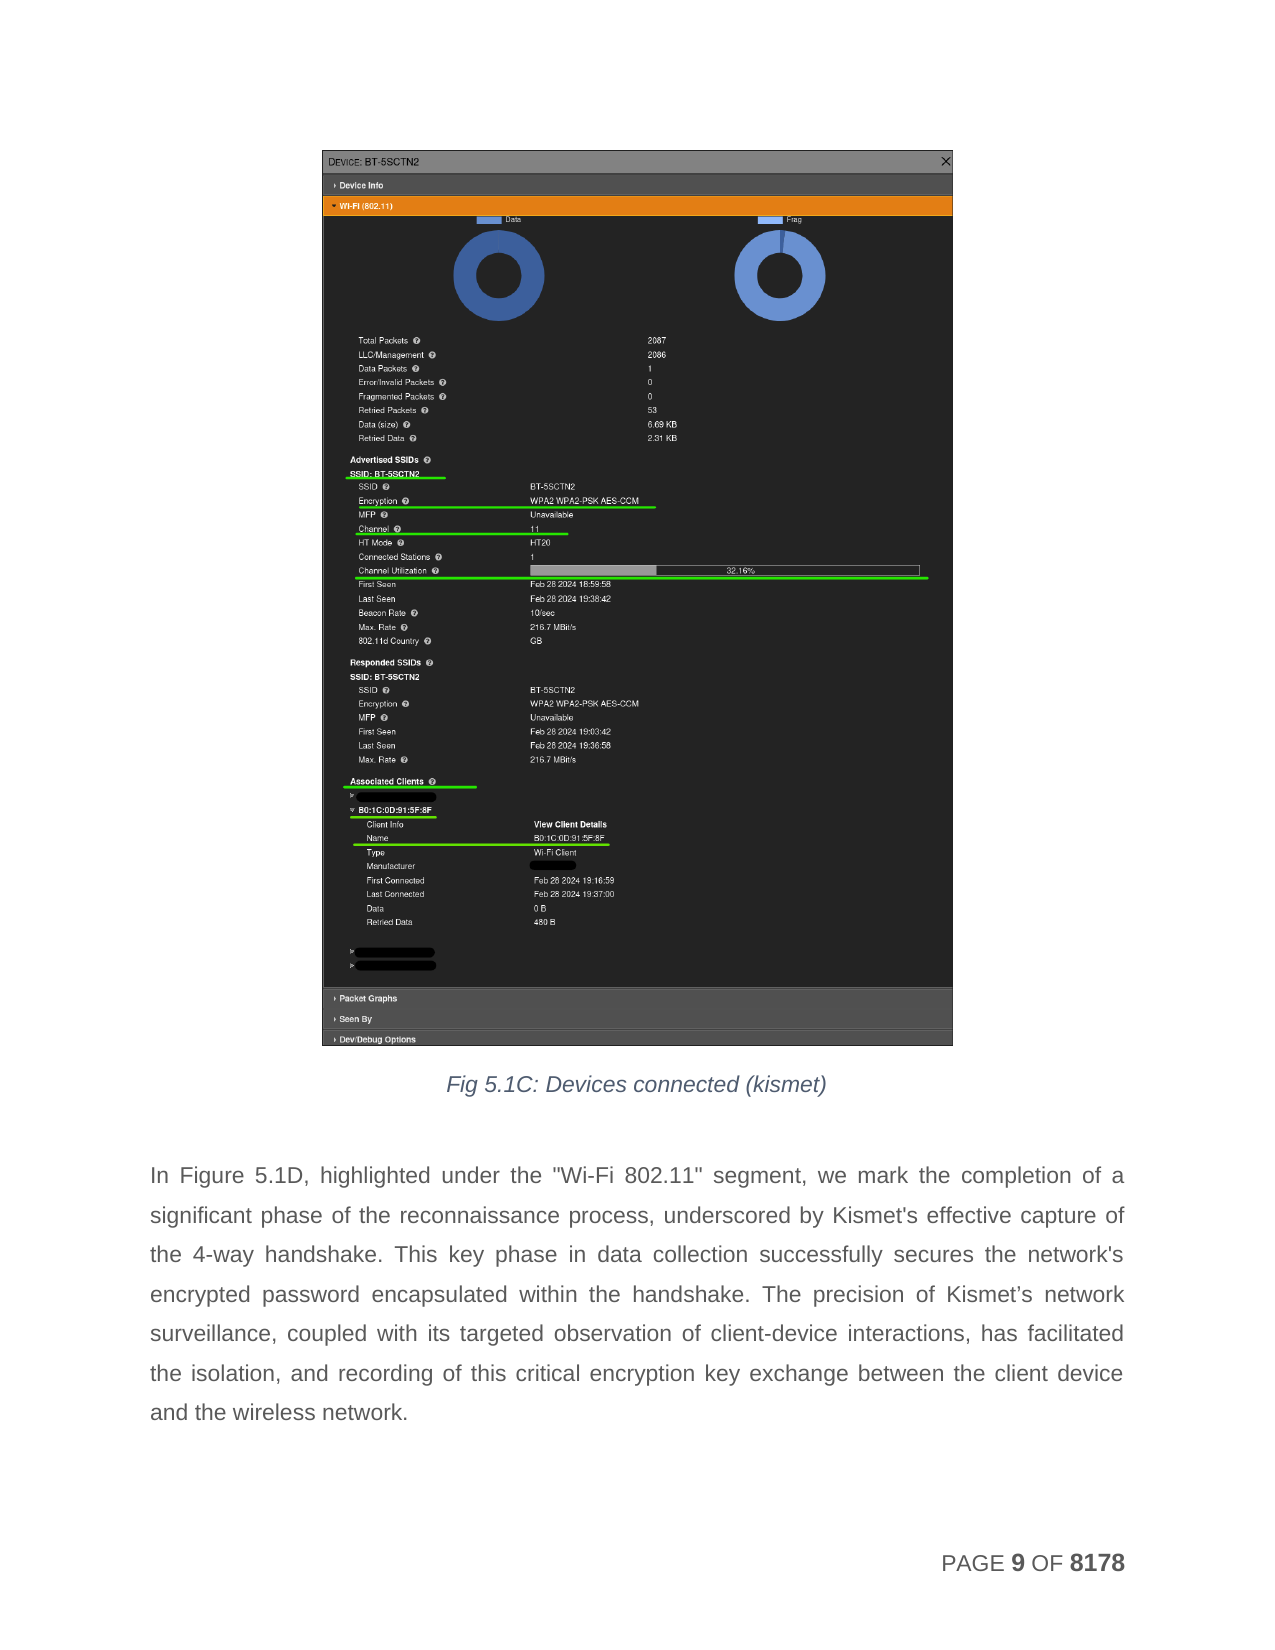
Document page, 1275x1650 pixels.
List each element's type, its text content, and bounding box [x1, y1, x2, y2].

picture [322, 150, 953, 1046]
text Fig 5.1C: Devices connected (kismet) [150, 1071, 1125, 1098]
text In Figure 5.1D, highlighted under the "Wi-Fi 802.11" segment, we mark the completion of a significant phase of the reconnaissance process, underscored by Kismet's effective capture of the 4-way handshake. This key phase in data collection successfully secures the network's encrypted password encapsulated within the handshake. The precision of Kismet’s network surveillance, coupled with its targeted observation of client-device interactions, has facilitated the isolation, and recording of this critical encryption key exchange between the client device and the wireless network. [150, 1162, 1125, 1425]
